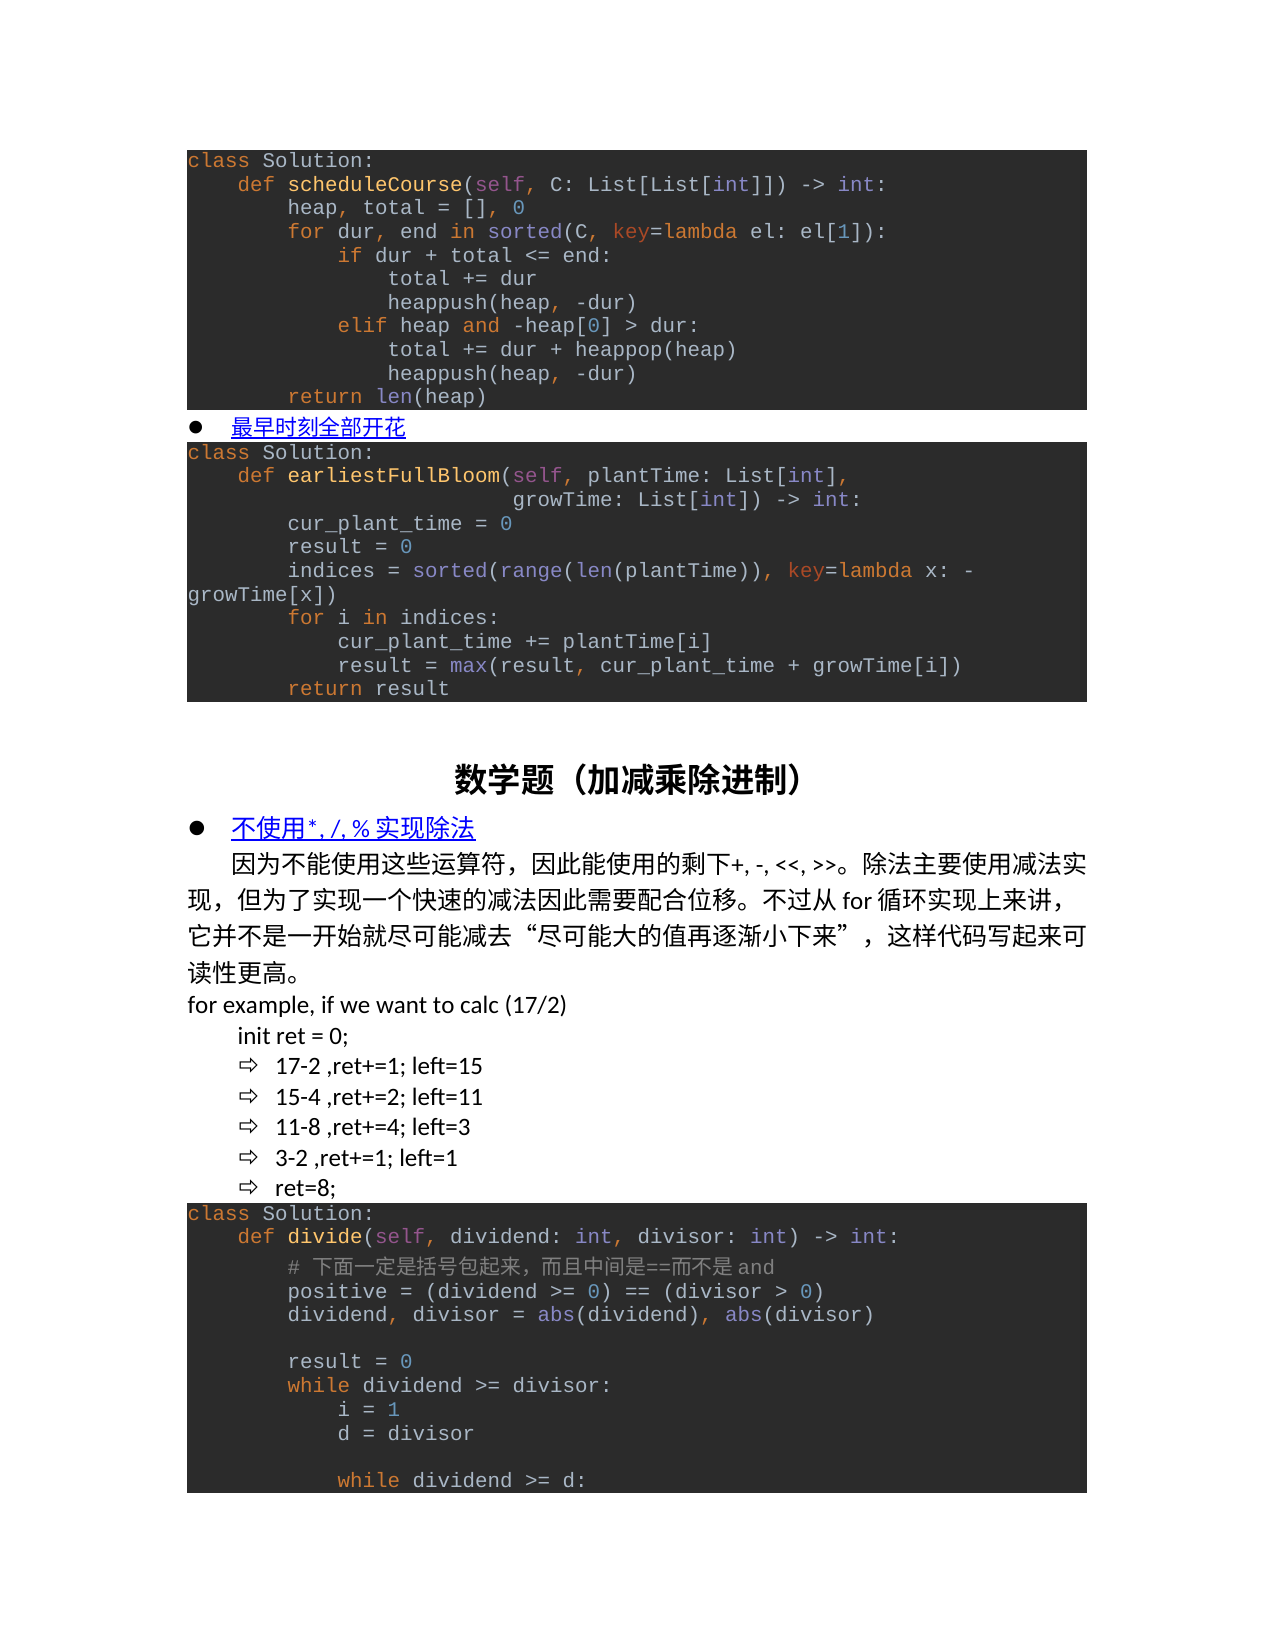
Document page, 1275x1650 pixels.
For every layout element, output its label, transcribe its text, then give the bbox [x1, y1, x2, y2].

text init ret = 0; [237, 1020, 1087, 1050]
list 3-2 ,ret+=1; left=1 [237, 1142, 1087, 1172]
list 15-4 ,ret+=2; left=11 [237, 1081, 1087, 1111]
text for example, if we want to calc (17/2) [187, 989, 1087, 1020]
text 因为不能使用这些运算符，因此能使用的剩下+, -, <<, >>。除法主要使用减法实现，但为了实现一个快速的减法因此需要配合位移。不过从for循环实现上来讲，它并不是一开始就尽可能减去“尽可能大的值再逐渐小下来”，这样代码写起来可读性更高。 [187, 844, 1087, 989]
list 11-8 ,ret+=4; left=3 [237, 1111, 1087, 1142]
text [187, 1203, 1087, 1493]
text class Solution: def earliestFullBloom(self, plantTime: List[int], growTime: List[int]) -> int: cur_plant_time = 0 result = 0 indices = sorted(range(len(plantTime)), key=lambda x: -growTime[x]) for i in indices: cur_plant_time += plantTime[i] result = max(result, cur_plant_time + growTime[i]) return result [187, 442, 1087, 702]
list 不使用*, /, % 实现除法 [187, 808, 1087, 844]
list ret=8; [237, 1172, 1087, 1203]
list 最早时刻全部开花 [187, 410, 1087, 442]
title 数学题（加减乘除进制） [187, 753, 1087, 802]
text class Solution: def scheduleCourse(self, C: List[List[int]]) -> int: heap, total = [], 0 for dur, end in sorted(C, key=lambda el: el[1]): if dur + total <= end: total += dur heappush(heap, -dur) elif heap and -heap[0] > dur: total += dur + heappop(heap) heappush(heap, -dur) return len(heap) [187, 150, 1087, 410]
list 17-2 ,ret+=1; left=15 [237, 1050, 1087, 1081]
